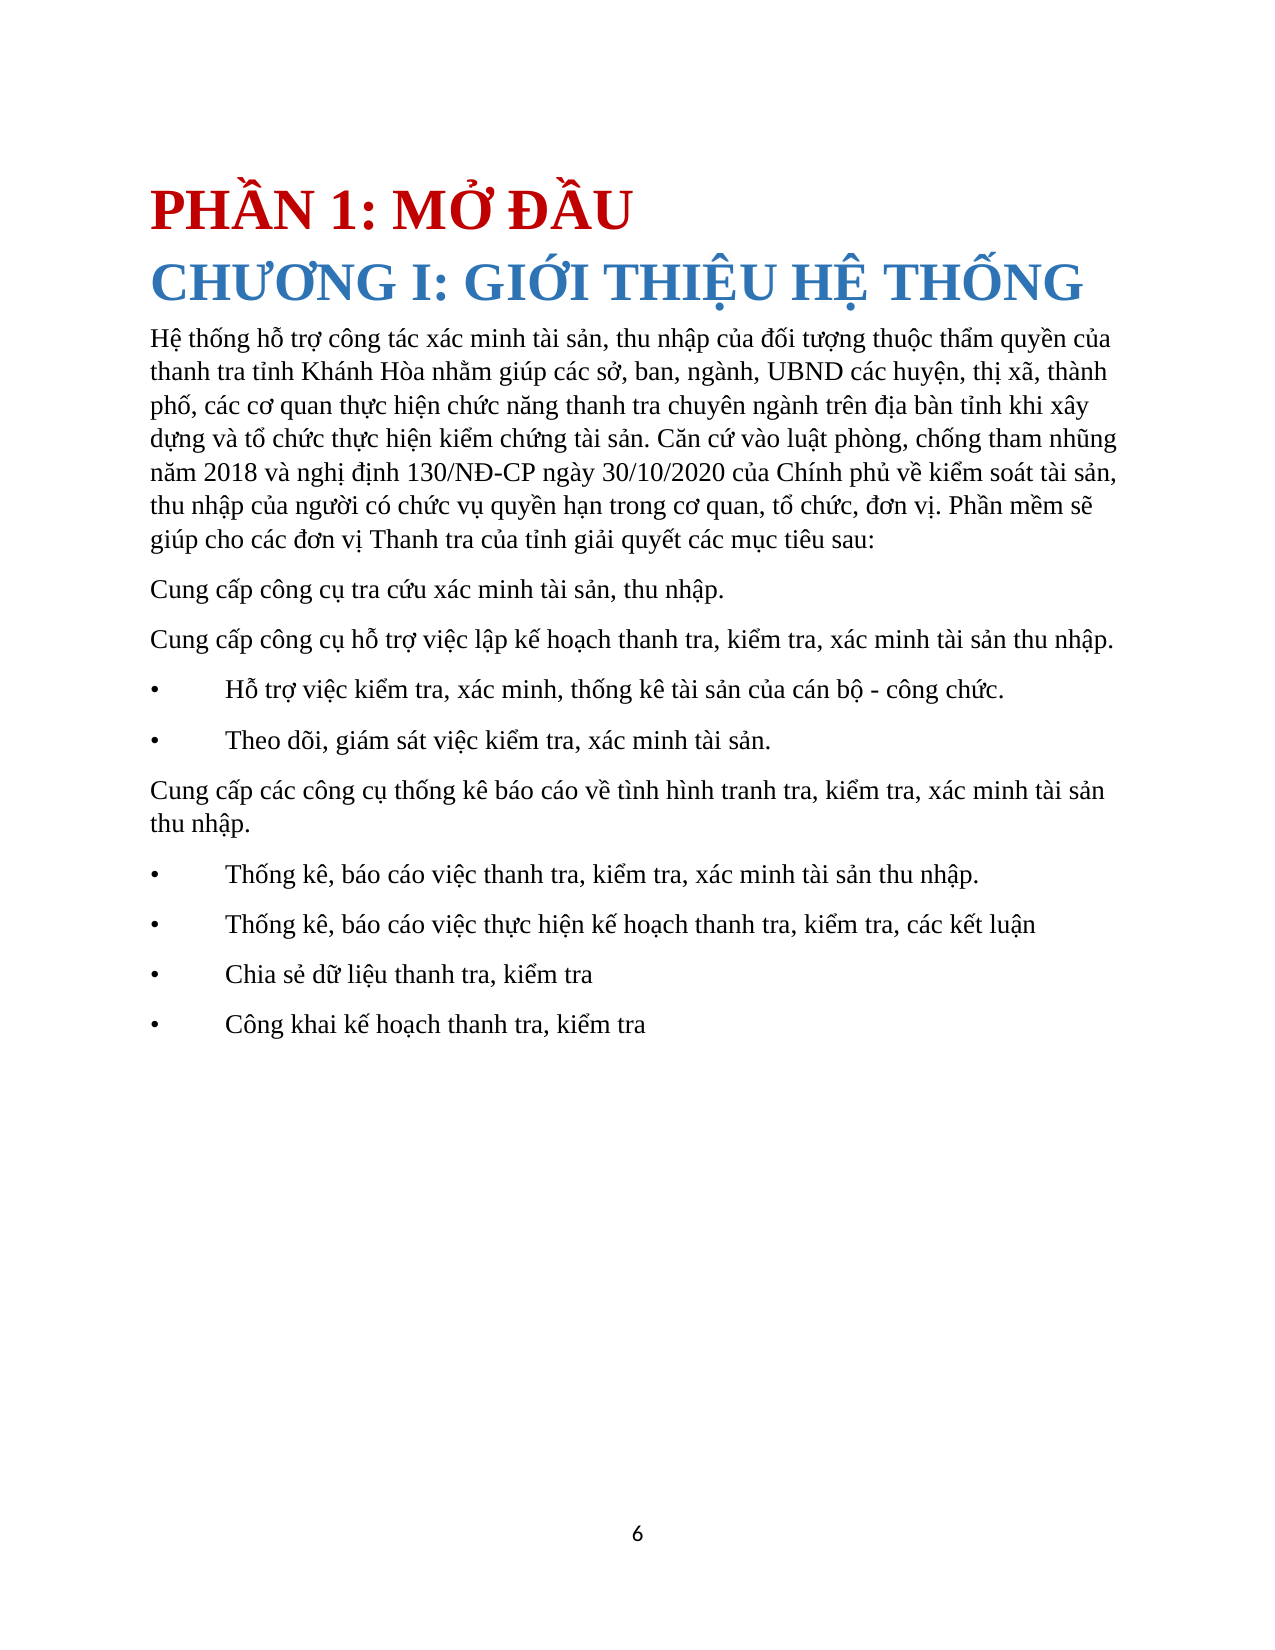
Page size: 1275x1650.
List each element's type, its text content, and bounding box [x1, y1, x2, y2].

subtitle CHƯƠNG I: GIỚI THIỆU HỆ THỐNG [150, 250, 1125, 312]
text • Thống kê, báo cáo việc thực hiện kế hoạch thanh tra, kiểm tra, các kết luận [150, 908, 1125, 939]
text Cung cấp các công cụ thống kê báo cáo về tình hình tranh tra, kiểm tra, xác minh tài sản thu nhập. [150, 774, 1125, 839]
text Cung cấp công cụ hỗ trợ việc lập kế hoạch thanh tra, kiểm tra, xác minh tài sản thu nhập. [150, 623, 1125, 654]
text • Hỗ trợ việc kiểm tra, xác minh, thống kê tài sản của cán bộ - công chức. [150, 674, 1125, 705]
text Hệ thống hỗ trợ công tác xác minh tài sản, thu nhập của đối tượng thuộc thẩm quyền của thanh tra tỉnh Khánh Hòa nhằm giúp các sở, ban, ngành, UBND các huyện, thị xã, thành phố, các cơ quan thực hiện chức năng thanh tra chuyên ngành trên địa bàn tỉnh khi xây dựng và tổ chức thực hiện kiểm chứng tài sản. Căn cứ vào luật phòng, chống tham nhũng năm 2018 và nghị định 130/NĐ-CP ngày 30/10/2020 của Chính phủ về kiểm soát tài sản, thu nhập của người có chức vụ quyền hạn trong cơ quan, tổ chức, đơn vị. Phần mềm sẽ giúp cho các đơn vị Thanh tra của tỉnh giải quyết các mục tiêu sau: [150, 322, 1125, 554]
text • Theo dõi, giám sát việc kiểm tra, xác minh tài sản. [150, 724, 1125, 755]
text Cung cấp công cụ tra cứu xác minh tài sản, thu nhập. [150, 573, 1125, 604]
text • Công khai kế hoạch thanh tra, kiểm tra [150, 1008, 1125, 1039]
subtitle PHẦN 1: MỞ ĐẦU [150, 175, 1125, 242]
text • Thống kê, báo cáo việc thanh tra, kiểm tra, xác minh tài sản thu nhập. [150, 858, 1125, 889]
text • Chia sẻ dữ liệu thanh tra, kiểm tra [150, 958, 1125, 989]
